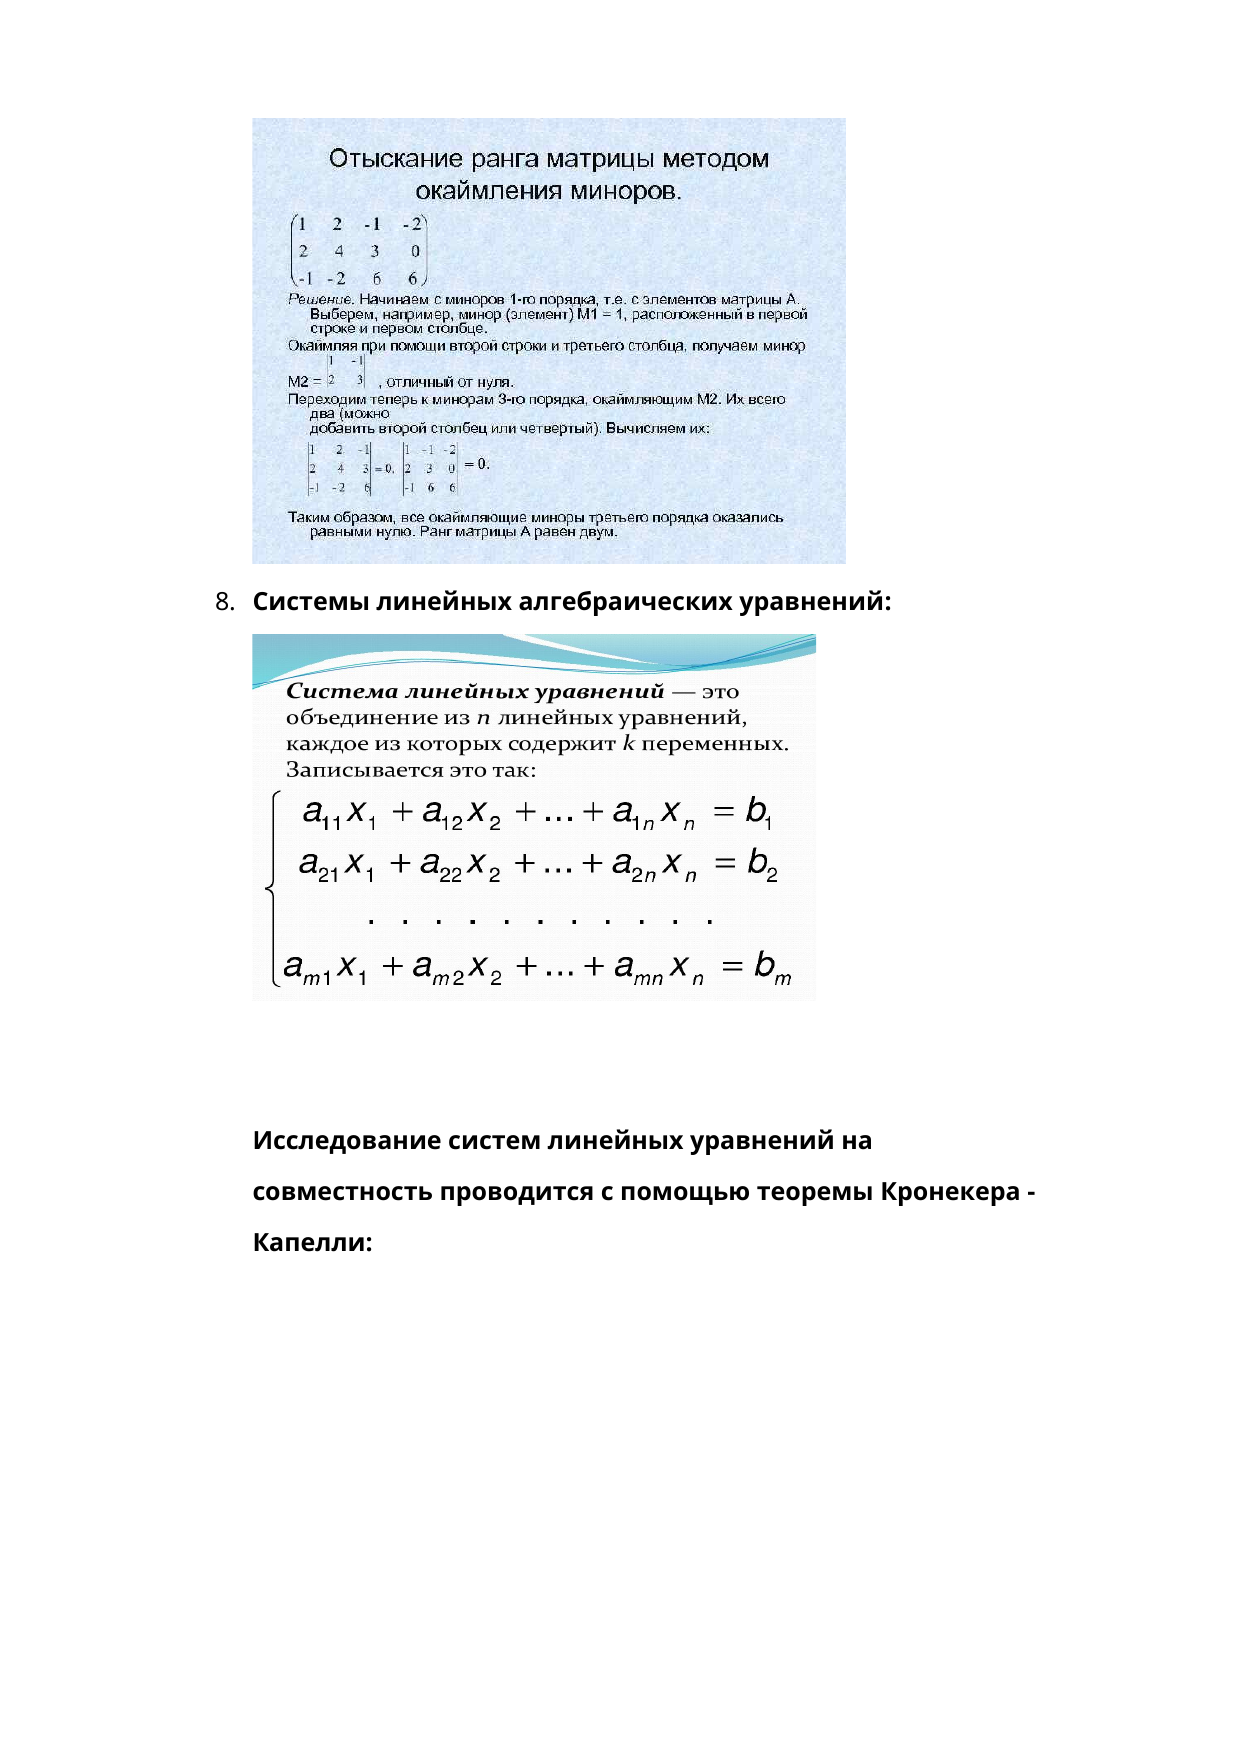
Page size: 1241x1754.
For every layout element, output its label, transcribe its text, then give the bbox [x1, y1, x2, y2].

picture [252, 118, 846, 564]
list Исследование систем линейных уравнений на совместность проводится с помощью теоремы Кронекера - Капелли: [252, 1123, 1152, 1259]
list Системы линейных алгебраических уравнений: [215, 583, 1152, 617]
picture [252, 634, 817, 1001]
